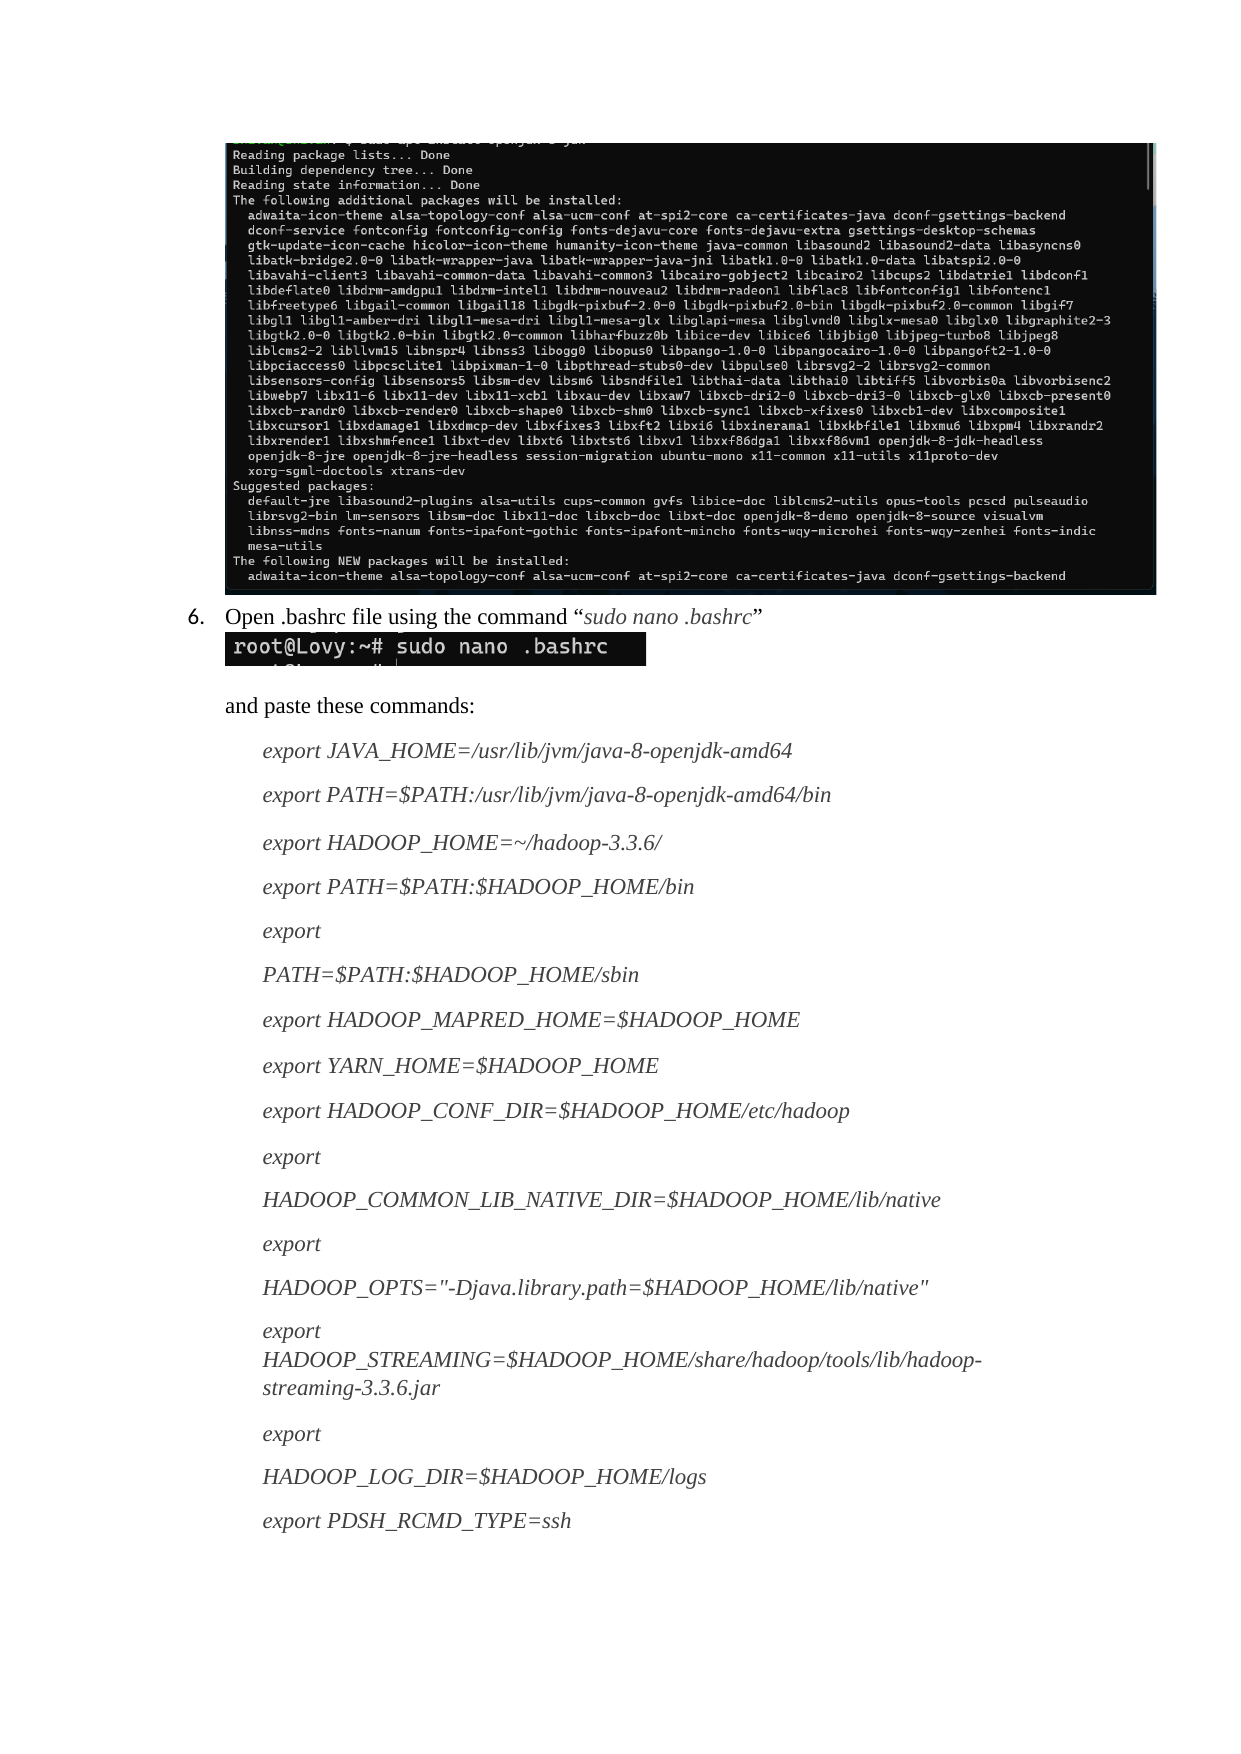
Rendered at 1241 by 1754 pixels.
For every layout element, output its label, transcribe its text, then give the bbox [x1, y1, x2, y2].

text export HADOOP_MAPRED_HOME=$HADOOP_HOME [262, 1006, 1213, 1033]
text export HADOOP_COMMON_LIB_NATIVE_DIR=$HADOOP_HOME/lib/native export HADOOP_OPTS="-Djava.library.path=$HADOOP_HOME/lib/native" [262, 1143, 979, 1300]
text export HADOOP_HOME=~/hadoop-3.3.6/ export PATH=$PATH:$HADOOP_HOME/bin export PATH=$PATH:$HADOOP_HOME/sbin [262, 829, 698, 988]
text and paste these commands: [225, 692, 1213, 718]
picture [225, 143, 1157, 595]
text export HADOOP_CONF_DIR=$HADOOP_HOME/etc/hadoop [262, 1097, 1213, 1124]
picture [225, 632, 647, 666]
text export YARN_HOME=$HADOOP_HOME [262, 1052, 1213, 1079]
text export HADOOP_STREAMING=$HADOOP_HOME/share/hadoop/tools/lib/hadoop- streaming-3.3.6.jar [262, 1317, 1025, 1401]
list Open .bashrc file using the command “sudo nano .bashrc” [187, 602, 1213, 631]
text export JAVA_HOME=/usr/lib/jvm/java-8-openjdk-amd64 export PATH=$PATH:/usr/lib/jvm/java-8-openjdk-amd64/bin [262, 737, 839, 807]
text export HADOOP_LOG_DIR=$HADOOP_HOME/logs export PDSH_RCMD_TYPE=ssh [262, 1420, 732, 1533]
